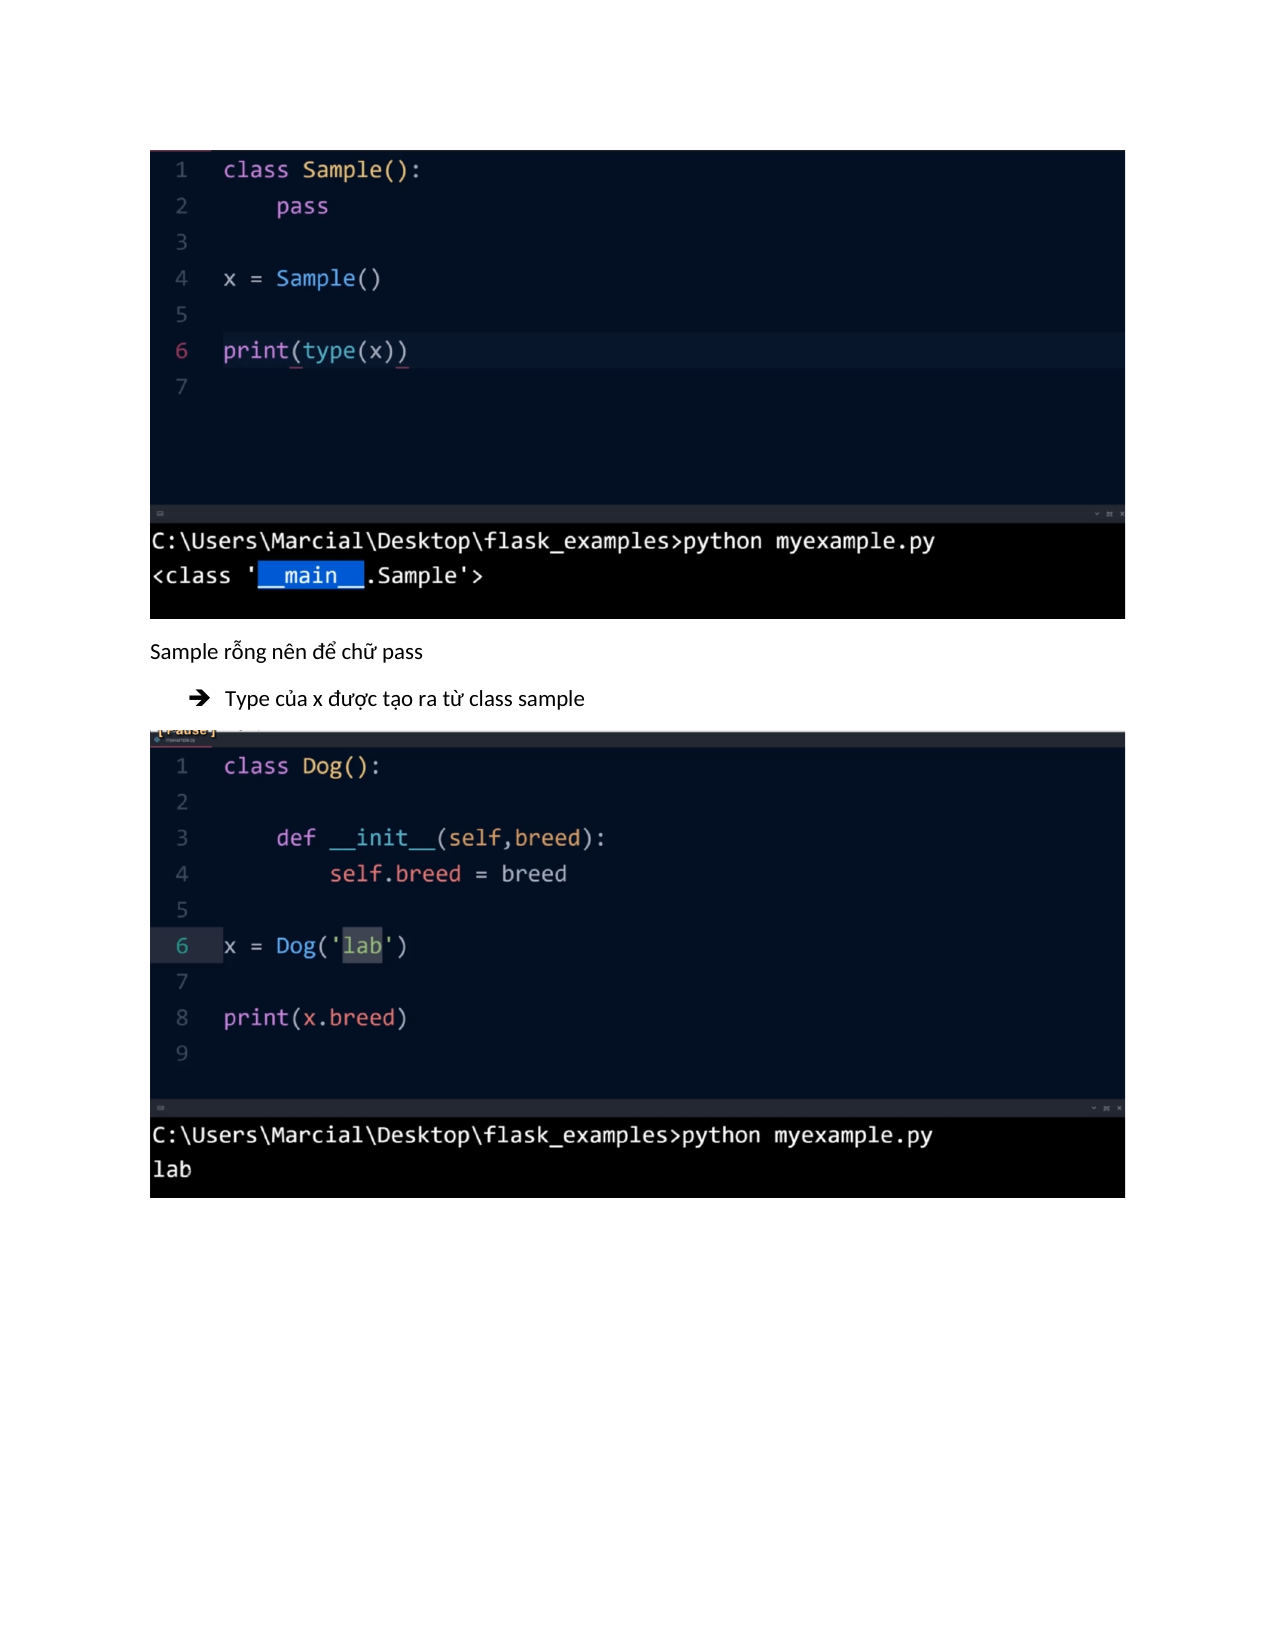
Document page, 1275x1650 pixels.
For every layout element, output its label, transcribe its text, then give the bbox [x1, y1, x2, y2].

text Sample rỗng nên để chữ pass [150, 637, 1125, 665]
picture [150, 150, 1125, 619]
picture [150, 730, 1125, 1198]
list Type của x được tạo ra từ class sample [187, 684, 1125, 712]
